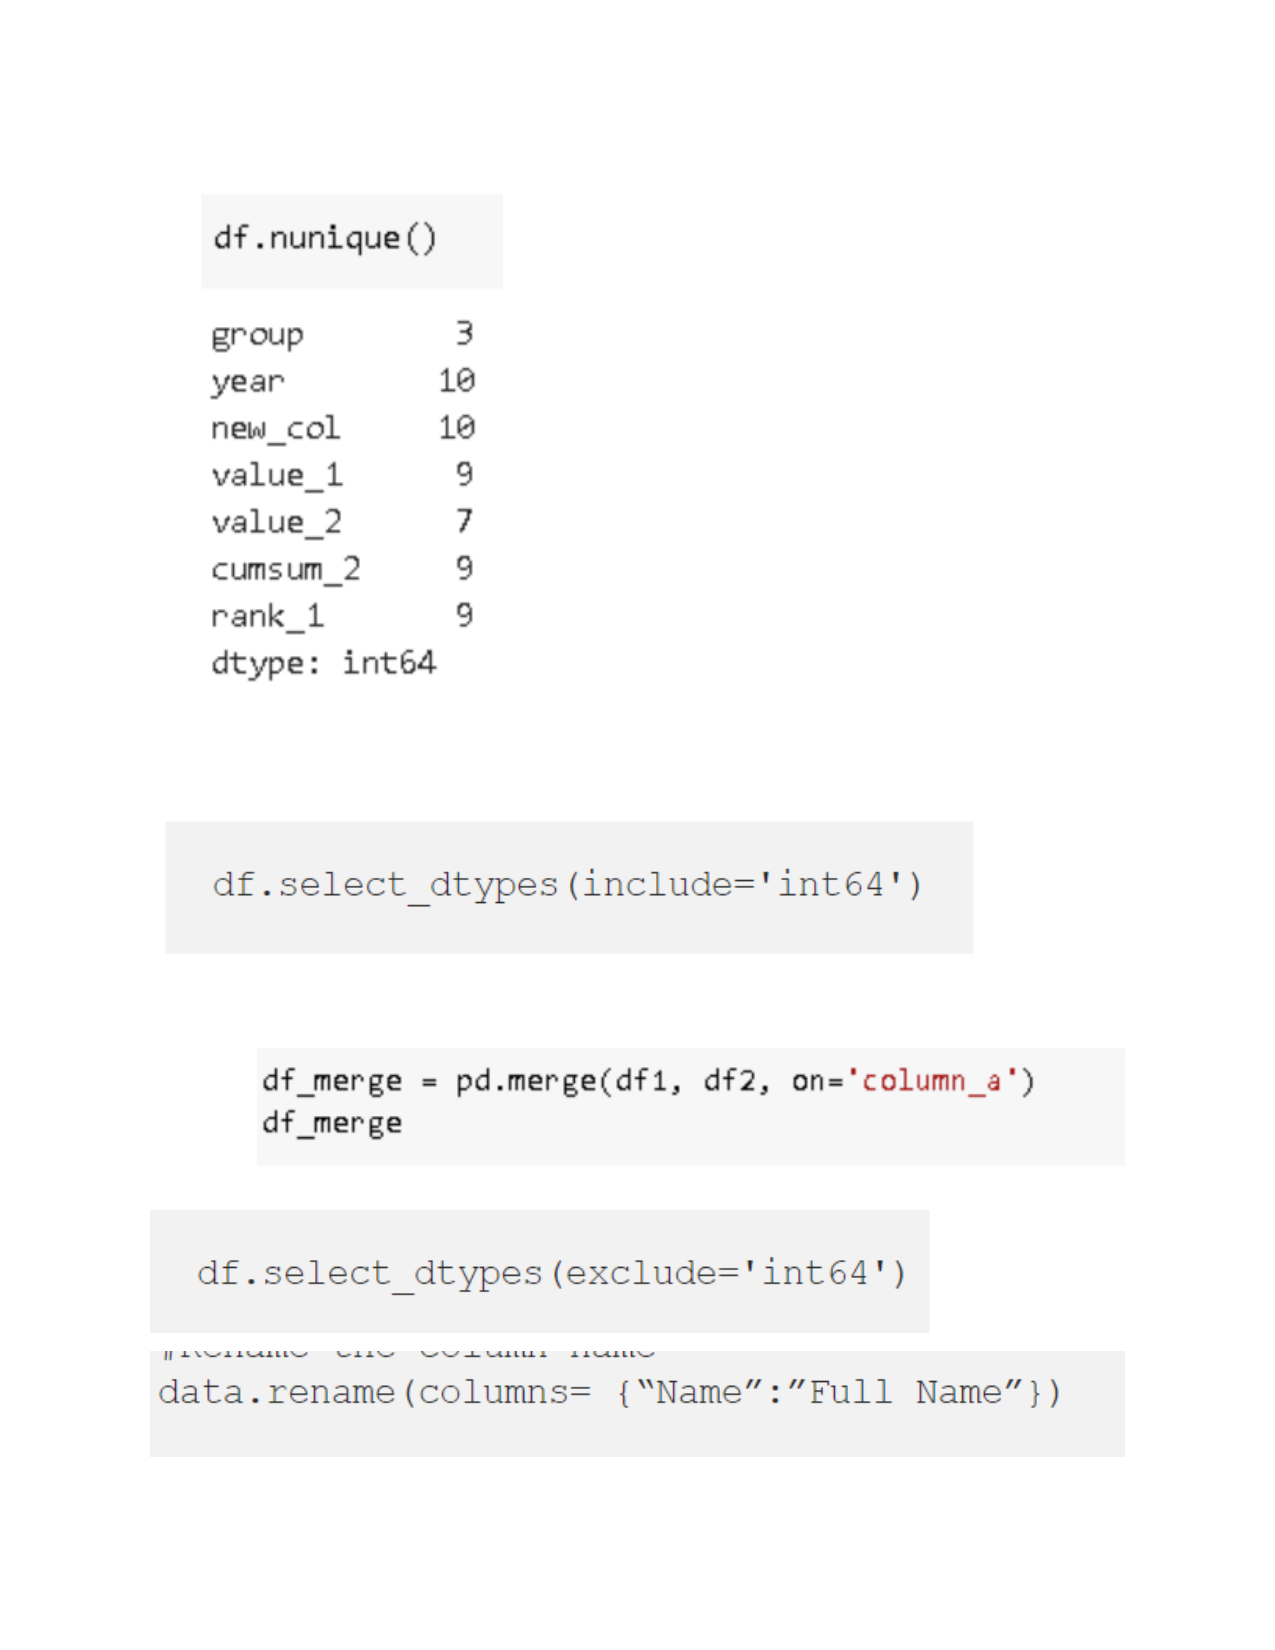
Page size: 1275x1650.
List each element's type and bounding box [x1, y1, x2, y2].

picture [150, 1204, 930, 1333]
picture [150, 1008, 1125, 1186]
picture [150, 1351, 1125, 1457]
picture [150, 150, 504, 727]
picture [150, 745, 974, 990]
